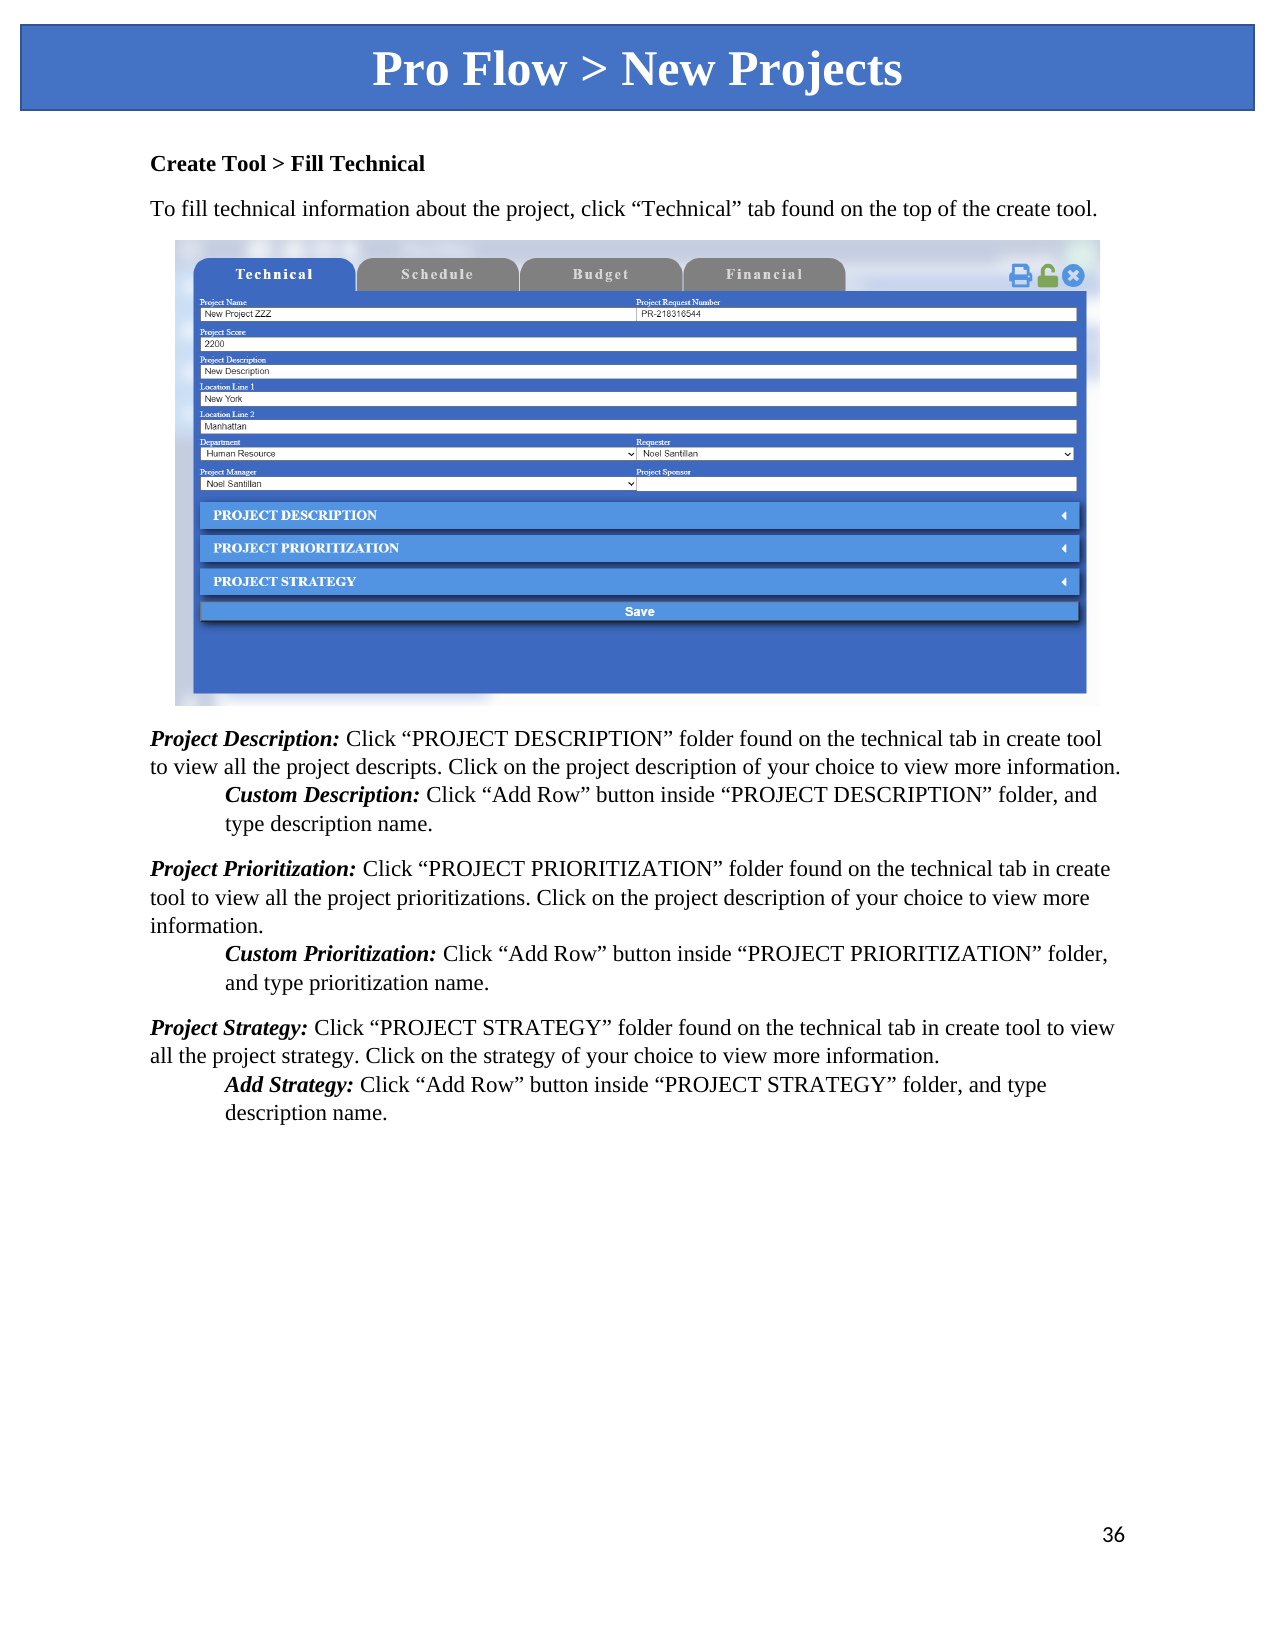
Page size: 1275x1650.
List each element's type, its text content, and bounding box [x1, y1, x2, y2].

picture [175, 240, 1100, 706]
text Project Description: Click “PROJECT DESCRIPTION” folder found on the technical tab in create tool to view all the project descripts. Click on the project description of your choice to view more information. [150, 725, 1125, 779]
text Add Strategy: Click “Add Row” button inside “PROJECT STRATEGY” folder, and type description name. [225, 1071, 1125, 1126]
text Project Prioritization: Click “PROJECT PRIORITIZATION” folder found on the technical tab in create tool to view all the project prioritizations. Click on the project description of your choice to view more information. [150, 855, 1125, 938]
text Custom Description: Click “Add Row” button inside “PROJECT DESCRIPTION” folder, and type description name. [225, 782, 1125, 836]
text Create Tool > Fill Technical [150, 150, 1125, 176]
text Project Strategy: Click “PROJECT STRATEGY” folder found on the technical tab in create tool to view all the project strategy. Click on the strategy of your choice to view more information. [150, 1014, 1125, 1069]
text To fill technical information about the project, click “Technical” tab found on the top of the create tool. [150, 195, 1125, 221]
text Custom Prioritization: Click “Add Row” button inside “PROJECT PRIORITIZATION” folder, and type prioritization name. [225, 940, 1125, 995]
